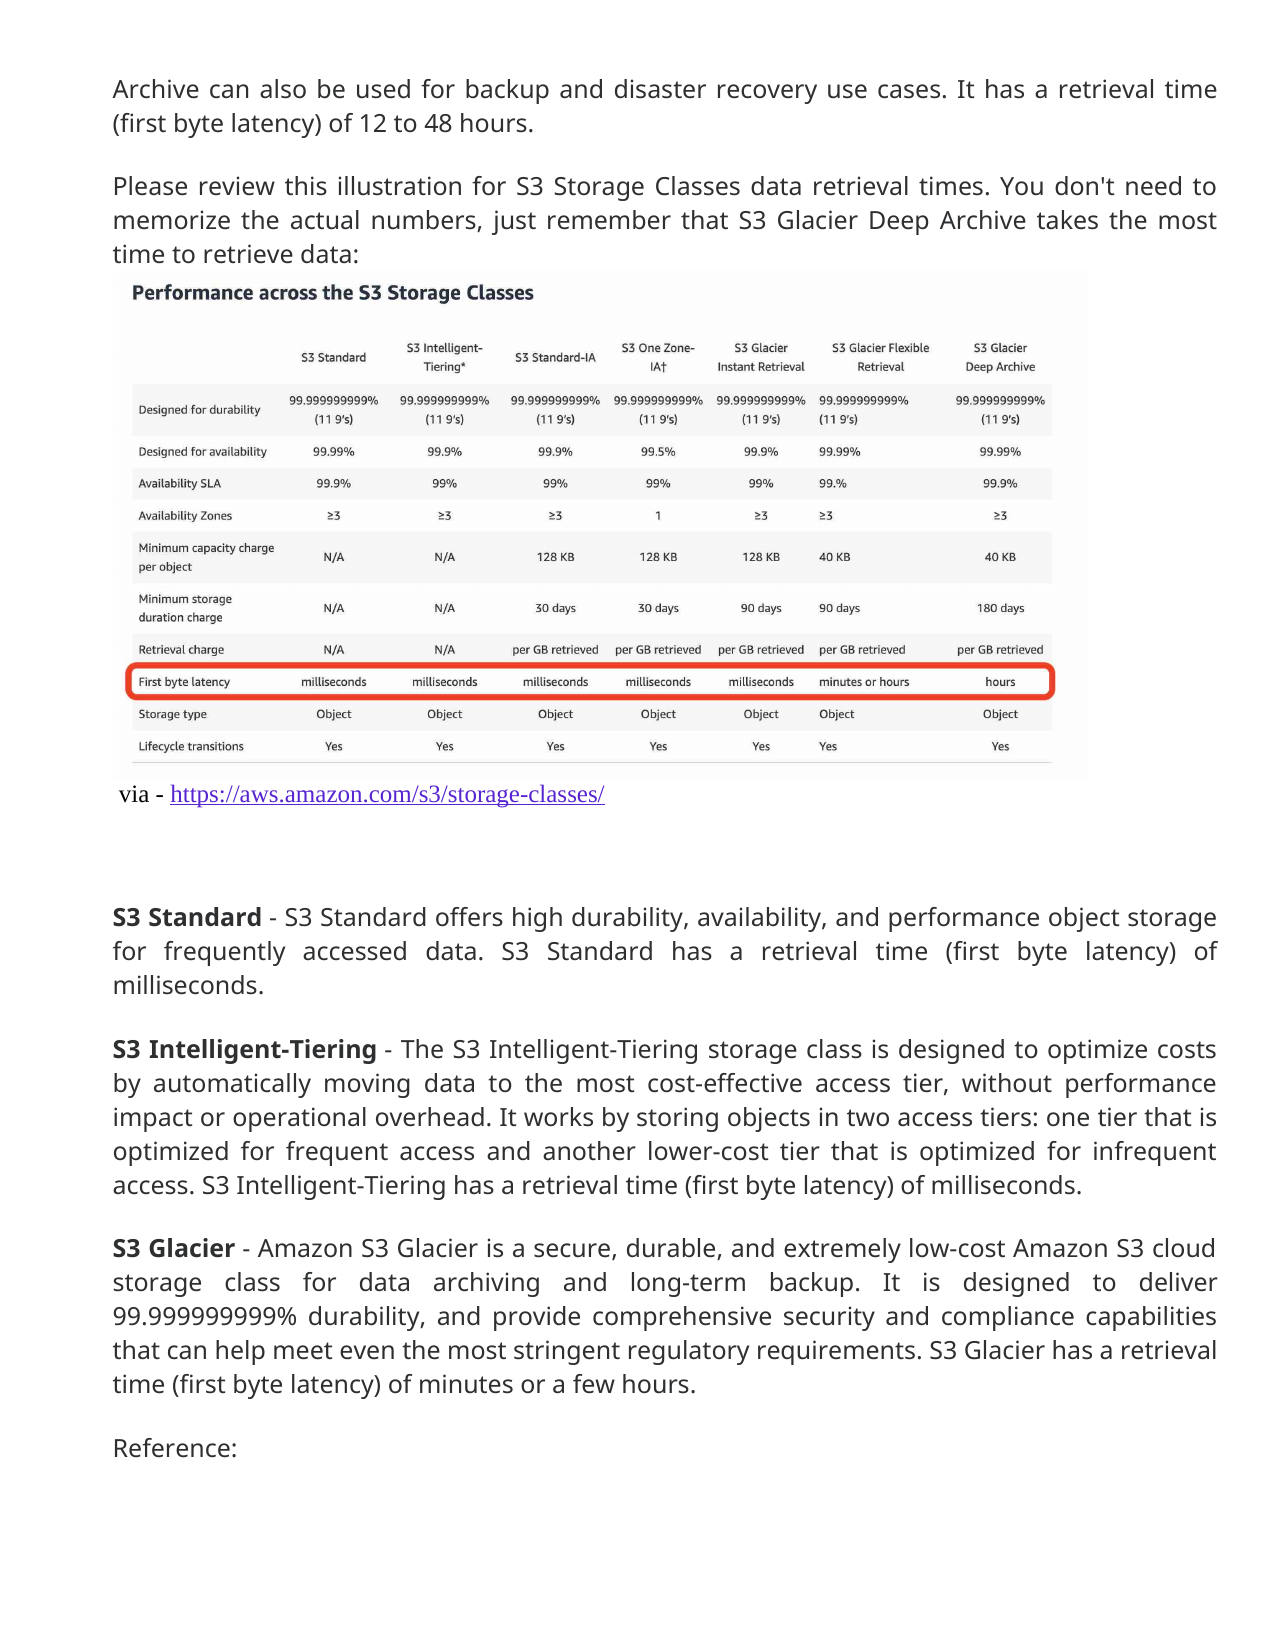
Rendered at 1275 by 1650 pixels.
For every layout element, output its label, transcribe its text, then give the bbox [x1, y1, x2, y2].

text S3 Glacier - Amazon S3 Glacier is a secure, durable, and extremely low-cost Amazon S3 cloud storage class for data archiving and long-term backup. It is designed to deliver 99.999999999% durability, and provide comprehensive security and compliance capabilities that can help meet even the most stringent regulatory requirements. S3 Glacier has a retrieval time (first byte latency) of minutes or a few hours. [112, 1231, 1219, 1401]
picture [112, 270, 1088, 779]
text Reference: [112, 1430, 1219, 1464]
text Please review this illustration for S3 Storage Classes data retrieval times. You don't need to memorize the actual numbers, just remember that S3 Glacier Deep Archive takes the most time to retrieve data: [112, 168, 1219, 271]
text S3 Intelligent-Tiering - The S3 Intelligent-Tiering storage class is designed to optimize costs by automatically moving data to the most cost-effective access tier, without performance impact or operational overhead. It works by storing objects in two access tiers: one tier that is optimized for frequent access and another lower-cost tier that is optimized for infrequent access. S3 Intelligent-Tiering has a retrieval time (first byte latency) of milliseconds. [112, 1031, 1219, 1202]
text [112, 71, 1219, 139]
text via - https://aws.amazon.com/s3/storage-classes/ [112, 779, 1219, 807]
text S3 Standard - S3 Standard offers high durability, availability, and performance object storage for frequently accessed data. S3 Standard has a retrieval time (first byte latency) of milliseconds. [112, 900, 1219, 1002]
